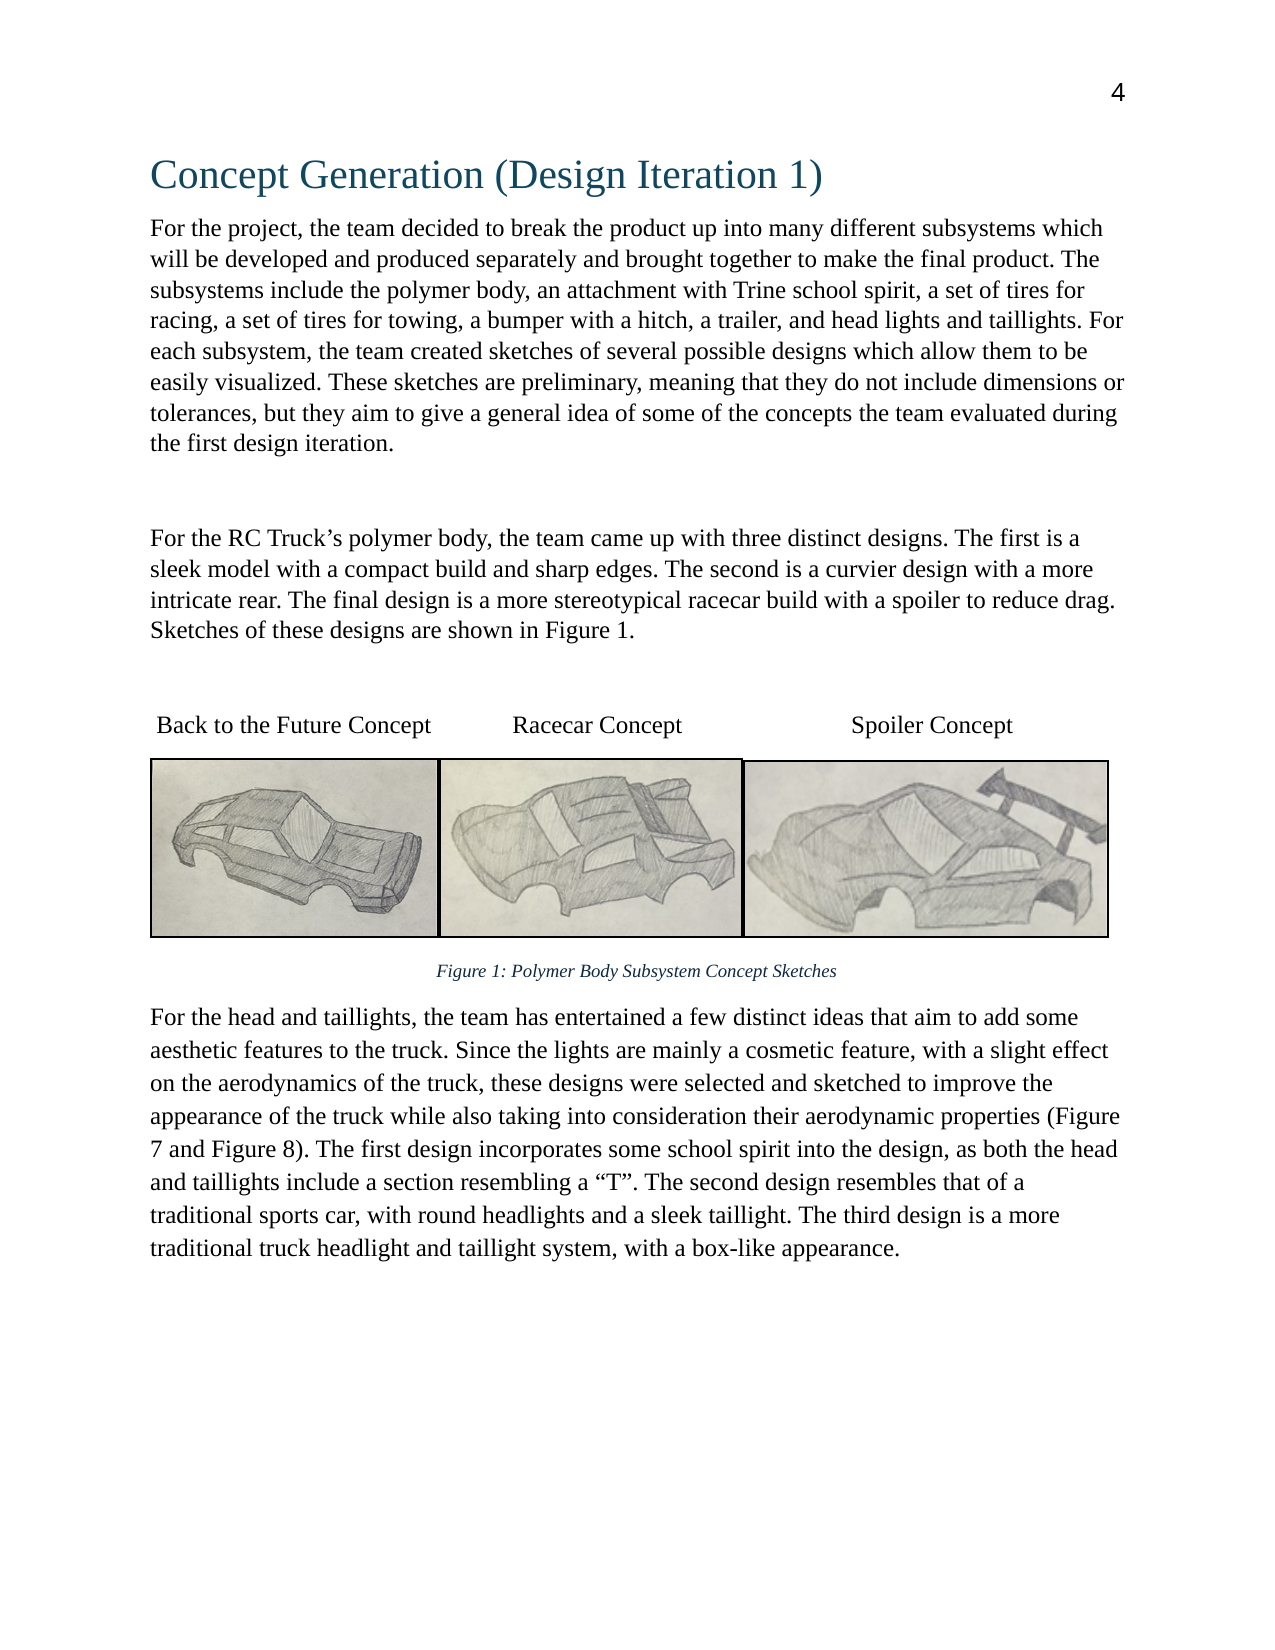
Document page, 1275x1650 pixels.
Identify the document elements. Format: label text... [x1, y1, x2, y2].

text For the project, the team decided to break the product up into many different subsystems which will be developed and produced separately and brought together to make the final product. The subsystems include the polymer body, an attachment with Trine school spirit, a set of tires for racing, a set of tires for towing, a bumper with a hitch, a trailer, and head lights and taillights. For each subsystem, the team created sketches of several possible designs which allow them to be easily visualized. These sketches are preliminary, meaning that they do not include dimensions or tolerances, but they aim to give a general idea of some of the concepts the team evaluated during the first design iteration. [150, 213, 1125, 457]
picture [152, 760, 437, 936]
picture [745, 762, 1107, 936]
text Back to the Future Concept Racecar Concept Spoiler Concept [150, 710, 1125, 739]
subtitle Concept Generation (Design Iteration 1) [150, 150, 1125, 198]
text For the head and taillights, the team has entertained a few distinct ideas that aim to add some aesthetic features to the truck. Since the lights are mainly a cosmetic feature, with a slight effect on the aerodynamics of the truck, these designs were selected and sketched to improve the appearance of the truck while also taking into consideration their aerodynamic properties (Figure 7 and Figure 8). The first design incorporates some school spirit into the design, as both the head and taillights include a section resembling a “T”. The second design resembles that of a traditional sports car, with round headlights and a sleek taillight. The third design is a more traditional truck headlight and taillight system, with a box-like appearance. [150, 1002, 1125, 1262]
text Figure 1: Polymer Body Subsystem Concept Sketches [150, 959, 1125, 981]
picture [441, 760, 741, 936]
text For the RC Truck’s polymer body, the team came up with three distinct designs. The first is a sleek model with a compact build and sharp edges. The second is a curvier design with a more intricate rear. The final design is a more stereotypical racecar build with a spoiler to reduce drag. Sketches of these designs are shown in Figure 1. [150, 523, 1125, 644]
